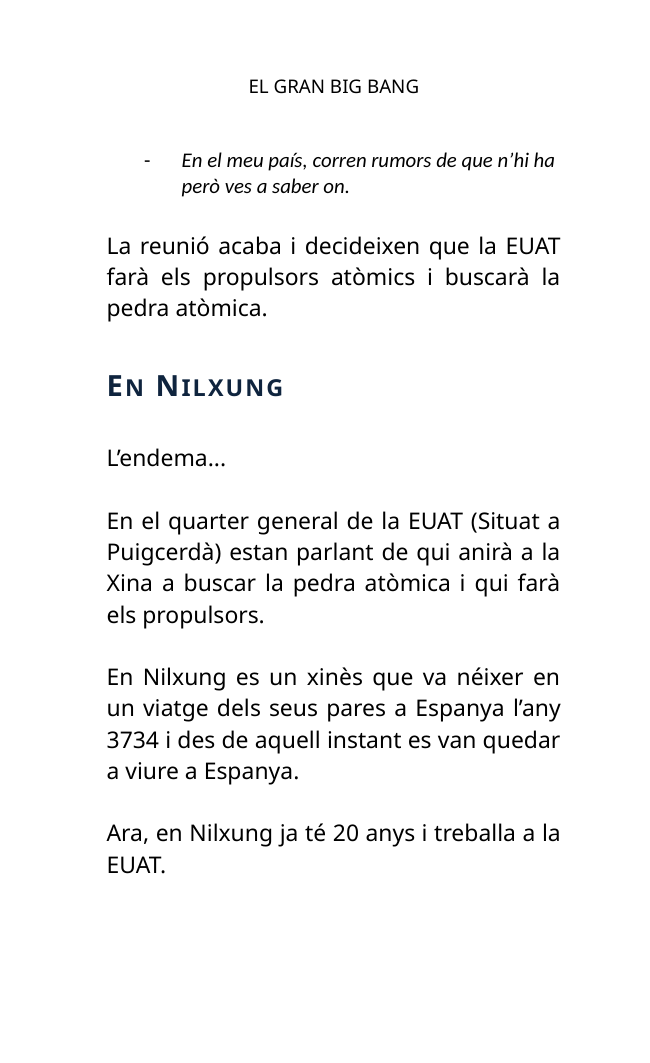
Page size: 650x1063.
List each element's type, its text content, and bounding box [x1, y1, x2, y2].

text L’endema... [106, 442, 561, 474]
text La reunió acaba i decideixen que la EUAT farà els propulsors atòmics i buscarà la pedra atòmica. [106, 230, 561, 323]
list En el meu país, corren rumors de que n’hi ha però ves a saber on. [144, 148, 561, 198]
text Ara, en Nilxung ja té 20 anys i treballa a la EUAT. [106, 817, 561, 880]
subtitle En Nilxung [106, 365, 561, 405]
text En Nilxung es un xinès que va néixer en un viatge dels seus pares a Espanya l’any 3734 i des de aquell instant es van quedar a viure a Espanya. [106, 661, 561, 786]
text En el quarter general de la EUAT (Situat a Puigcerdà) estan parlant de qui anirà a la Xina a buscar la pedra atòmica i qui farà els propulsors. [106, 505, 561, 630]
